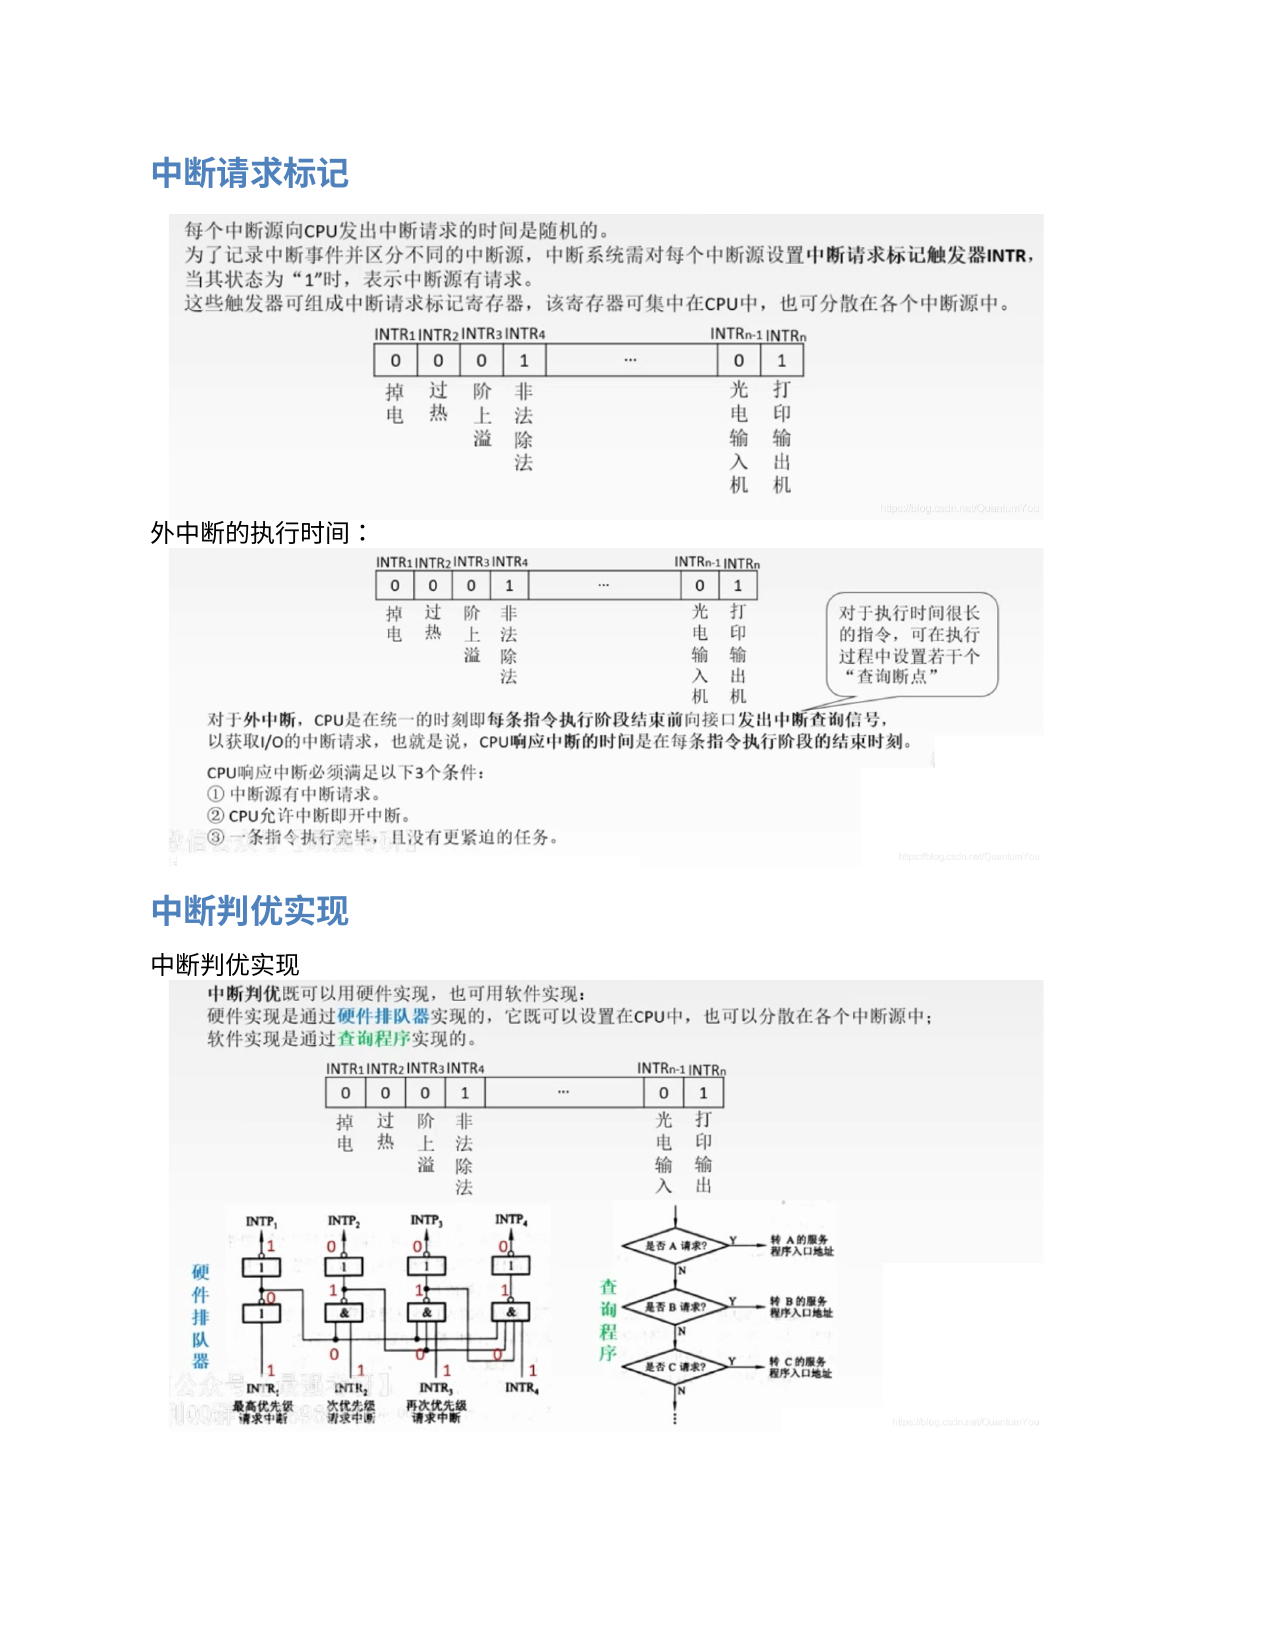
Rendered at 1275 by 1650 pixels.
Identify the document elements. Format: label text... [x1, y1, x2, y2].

picture [168, 548, 1044, 867]
subtitle 中断请求标记 [150, 150, 1125, 195]
picture [168, 980, 1044, 1433]
subtitle 中断判优实现 [150, 888, 1125, 933]
picture [168, 214, 1044, 520]
